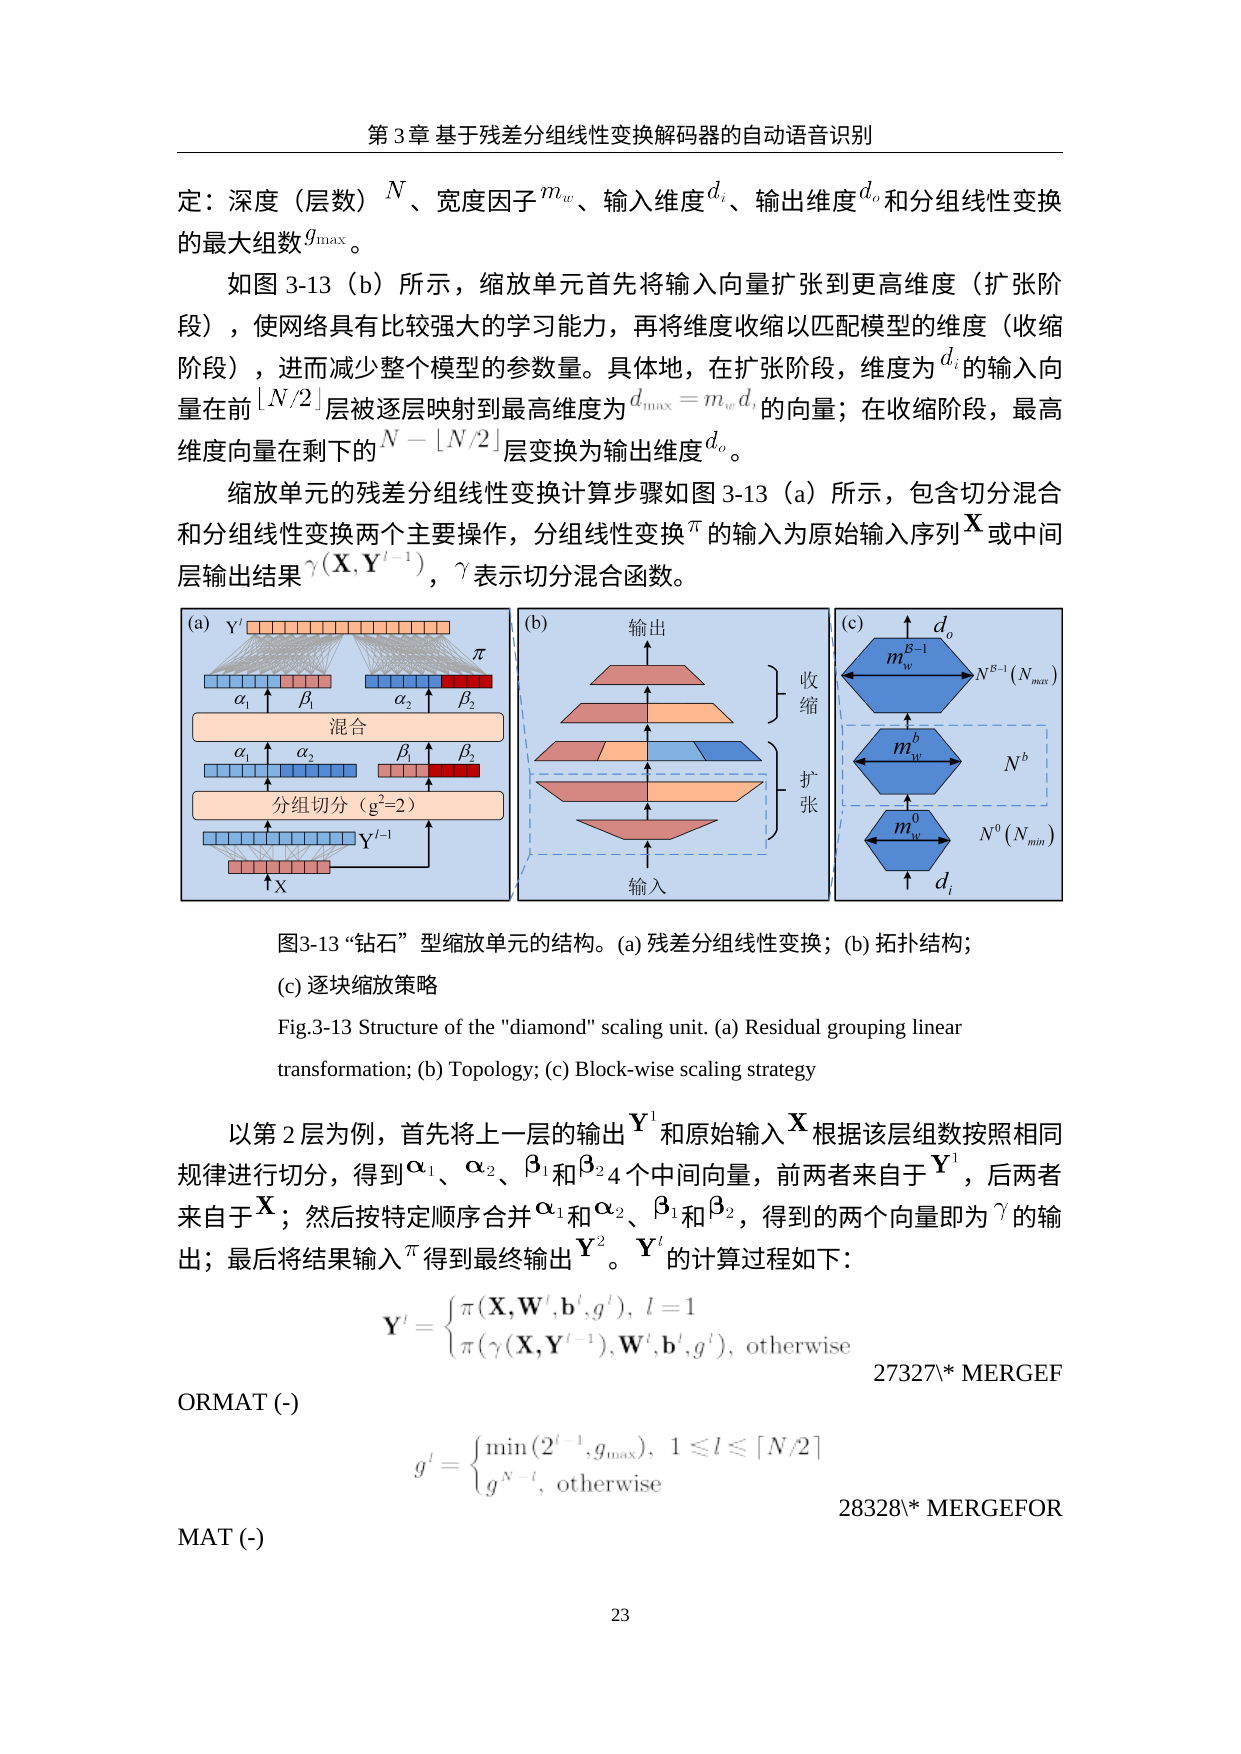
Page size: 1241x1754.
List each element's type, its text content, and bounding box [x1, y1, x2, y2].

picture [177, 606, 1063, 906]
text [177, 177, 1063, 261]
text 以第2层为例，首先将上一层的输出和原始输入根据该层组数按照相同规律进行切分，得到、、和4个中间向量，前两者来自于，后两者来自于；然后按特定顺序合并和、和，得到的两个向量即为的输出；最后将结果输入得到最终输出。的计算过程如下： [177, 1110, 1063, 1276]
